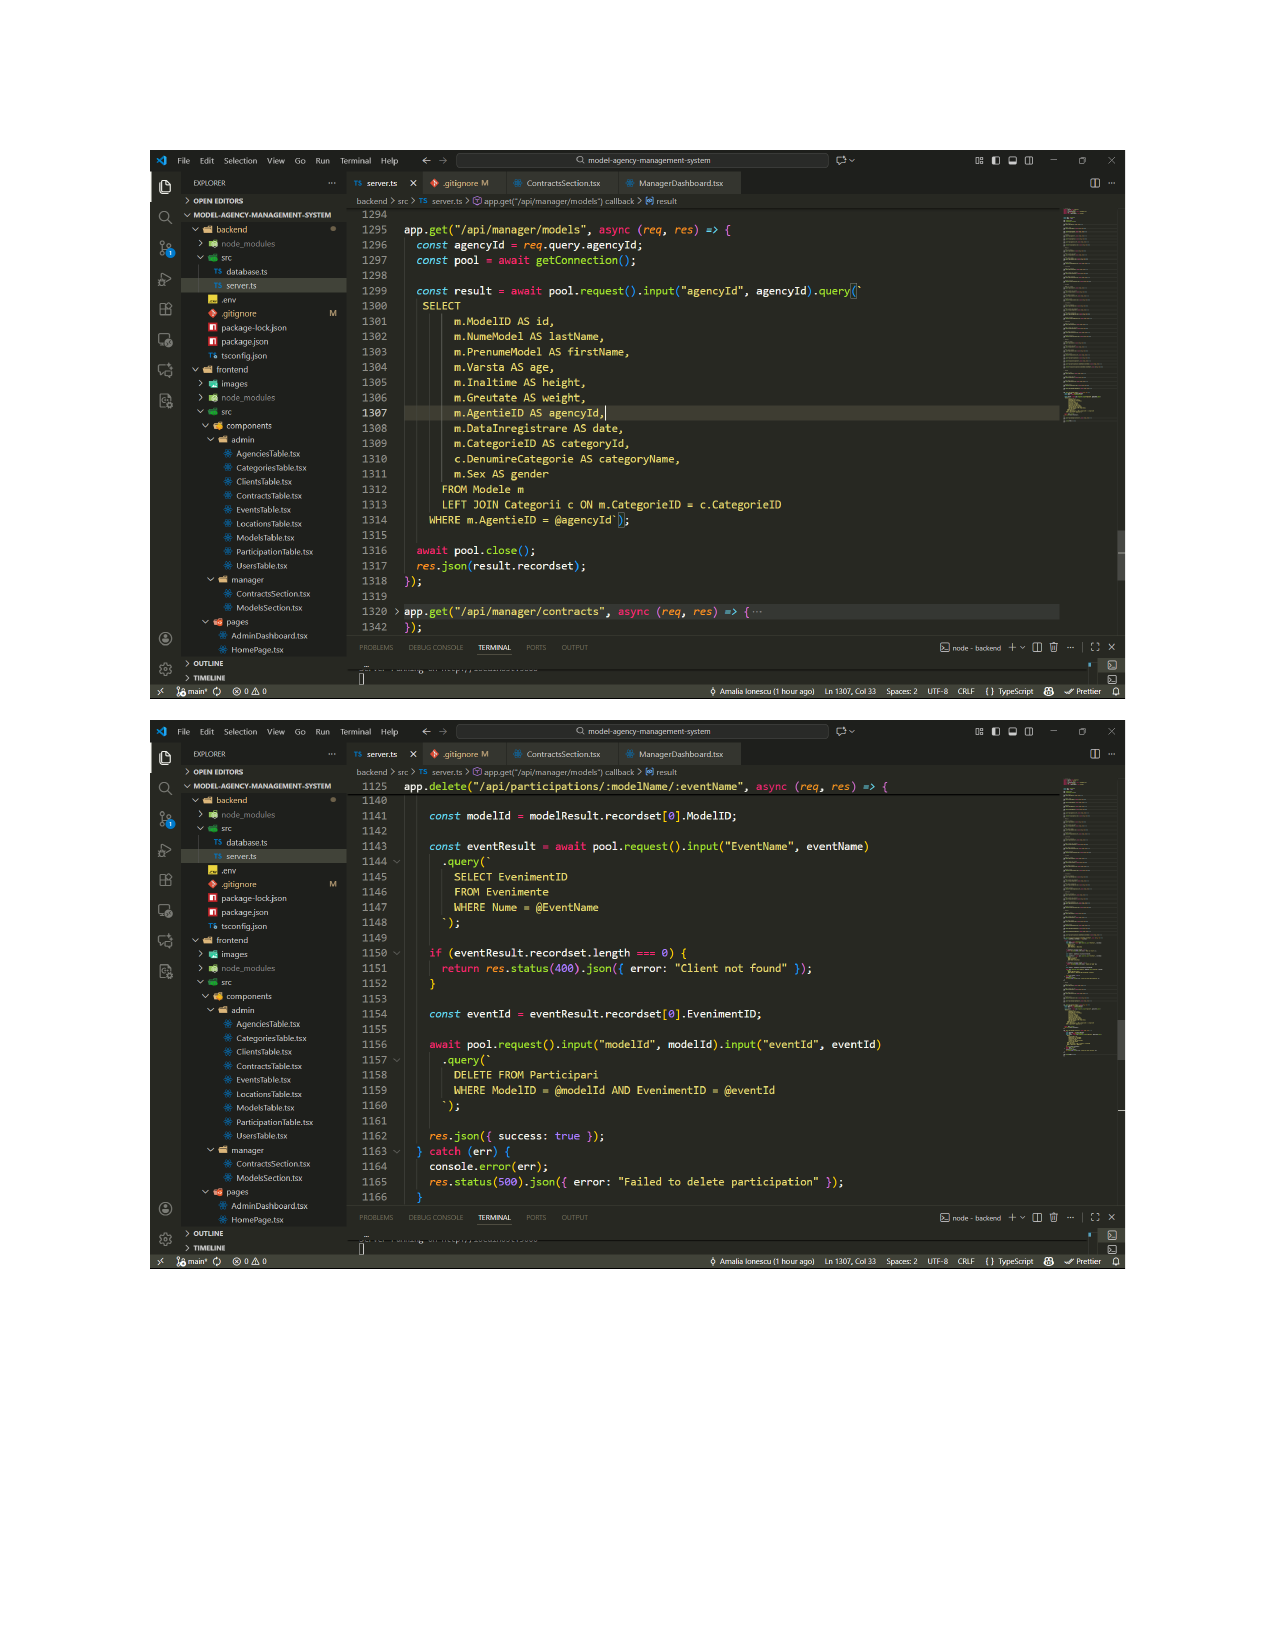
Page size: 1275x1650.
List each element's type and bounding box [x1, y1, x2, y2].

picture [150, 720, 1125, 1269]
picture [150, 150, 1125, 699]
